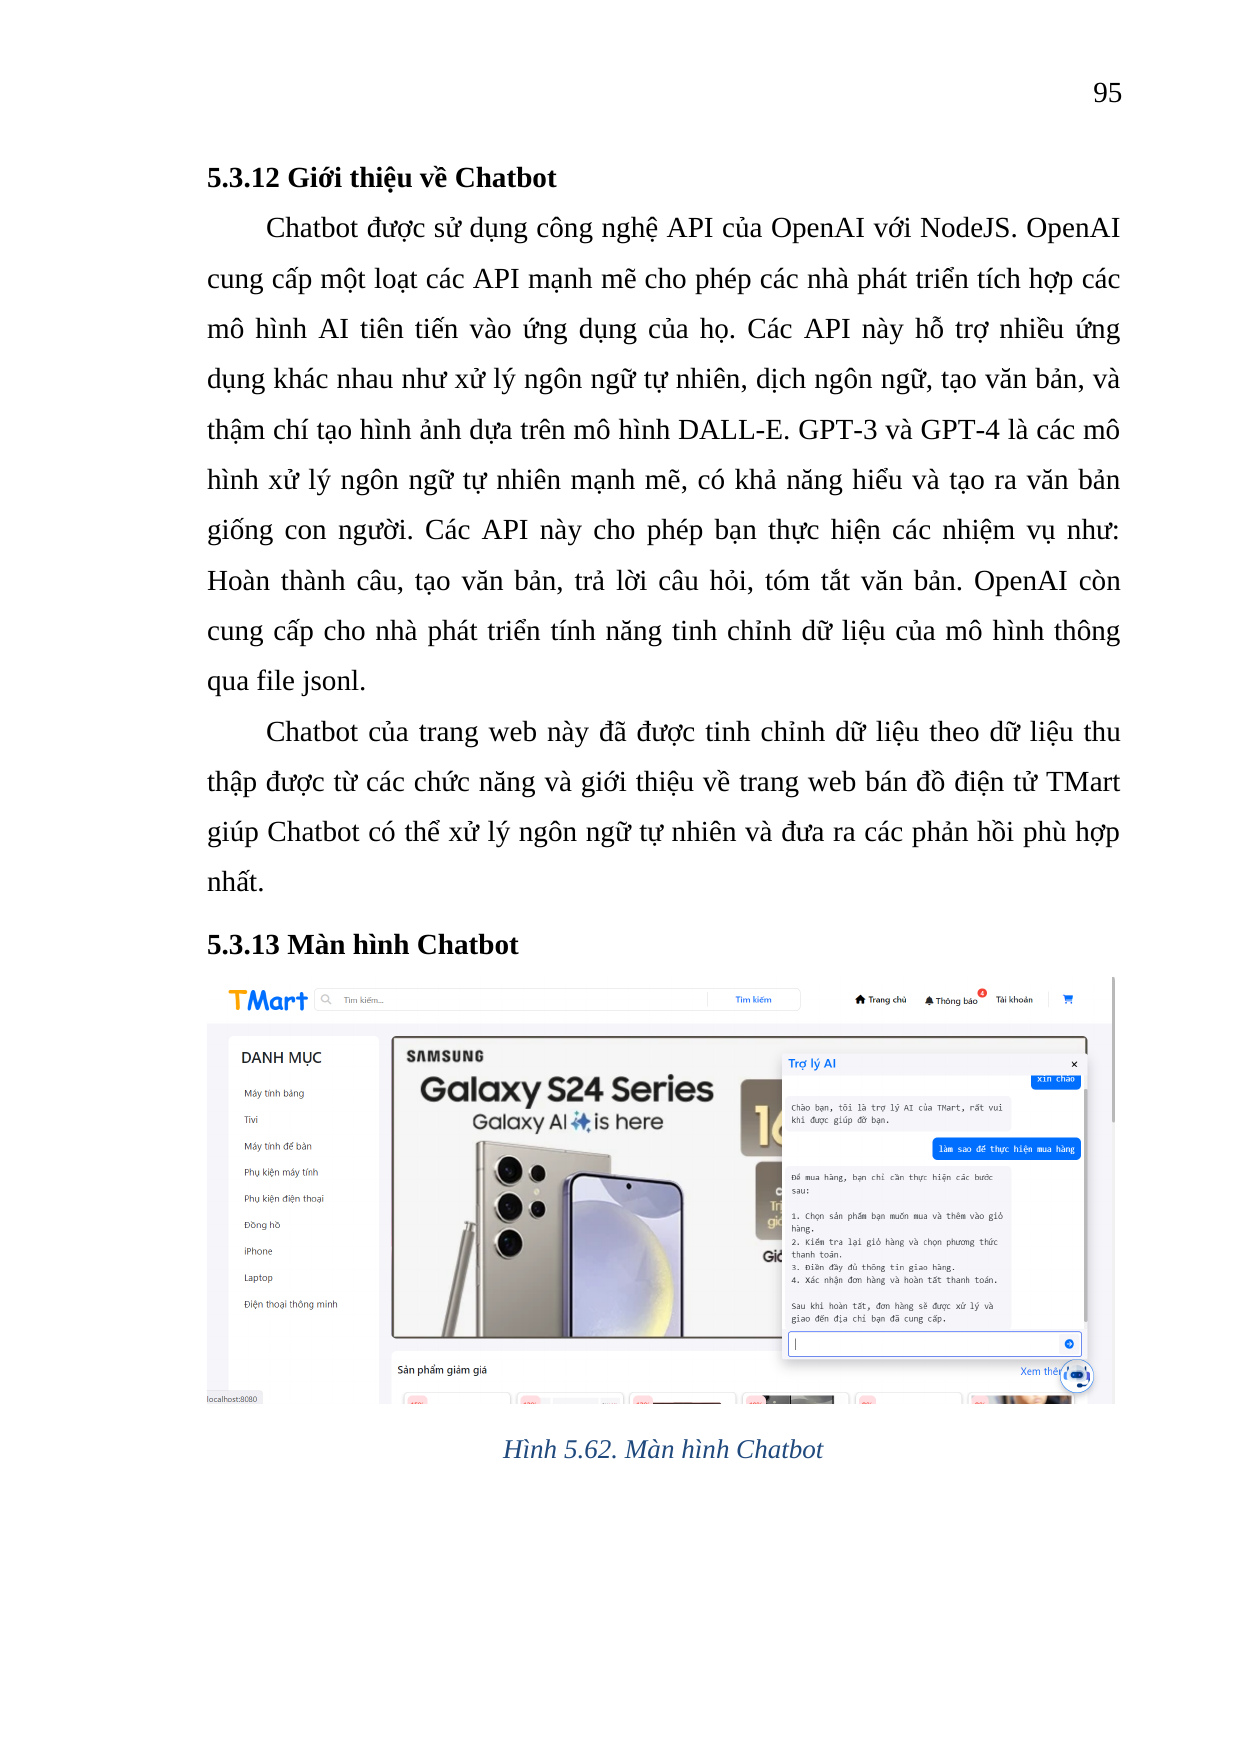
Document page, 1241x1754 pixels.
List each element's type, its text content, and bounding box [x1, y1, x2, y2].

text Chatbot được sử dụng công nghệ API của OpenAI với NodeJS. OpenAI cung cấp một loạt các API mạnh mẽ cho phép các nhà phát triển tích hợp các mô hình AI tiên tiến vào ứng dụng của họ. Các API này hỗ trợ nhiều ứng dụng khác nhau như xử lý ngôn ngữ tự nhiên, dịch ngôn ngữ, tạo văn bản, và thậm chí tạo hình ảnh dựa trên mô hình DALL-E. GPT-3 và GPT-4 là các mô hình xử lý ngôn ngữ tự nhiên mạnh mẽ, có khả năng hiểu và tạo ra văn bản giống con người. Các API này cho phép bạn thực hiện các nhiệm vụ như: Hoàn thành câu, tạo văn bản, trả lời câu hỏi, tóm tắt văn bản. OpenAI còn cung cấp cho nhà phát triển tính năng tinh chỉnh dữ liệu của mô hình thông qua file jsonl. [207, 211, 1122, 697]
subtitle Màn hình Chatbot [207, 927, 1122, 961]
picture [206, 977, 1115, 1404]
text Chatbot của trang web này đã được tinh chỉnh dữ liệu theo dữ liệu thu thập được từ các chức năng và giới thiệu về trang web bán đồ điện tử TMart giúp Chatbot có thể xử lý ngôn ngữ tự nhiên và đưa ra các phản hồi phù hợp nhất. [207, 714, 1122, 898]
subtitle Giới thiệu về Chatbot [207, 160, 1122, 194]
text Hình .. Màn hình Chatbot [207, 1433, 1122, 1464]
